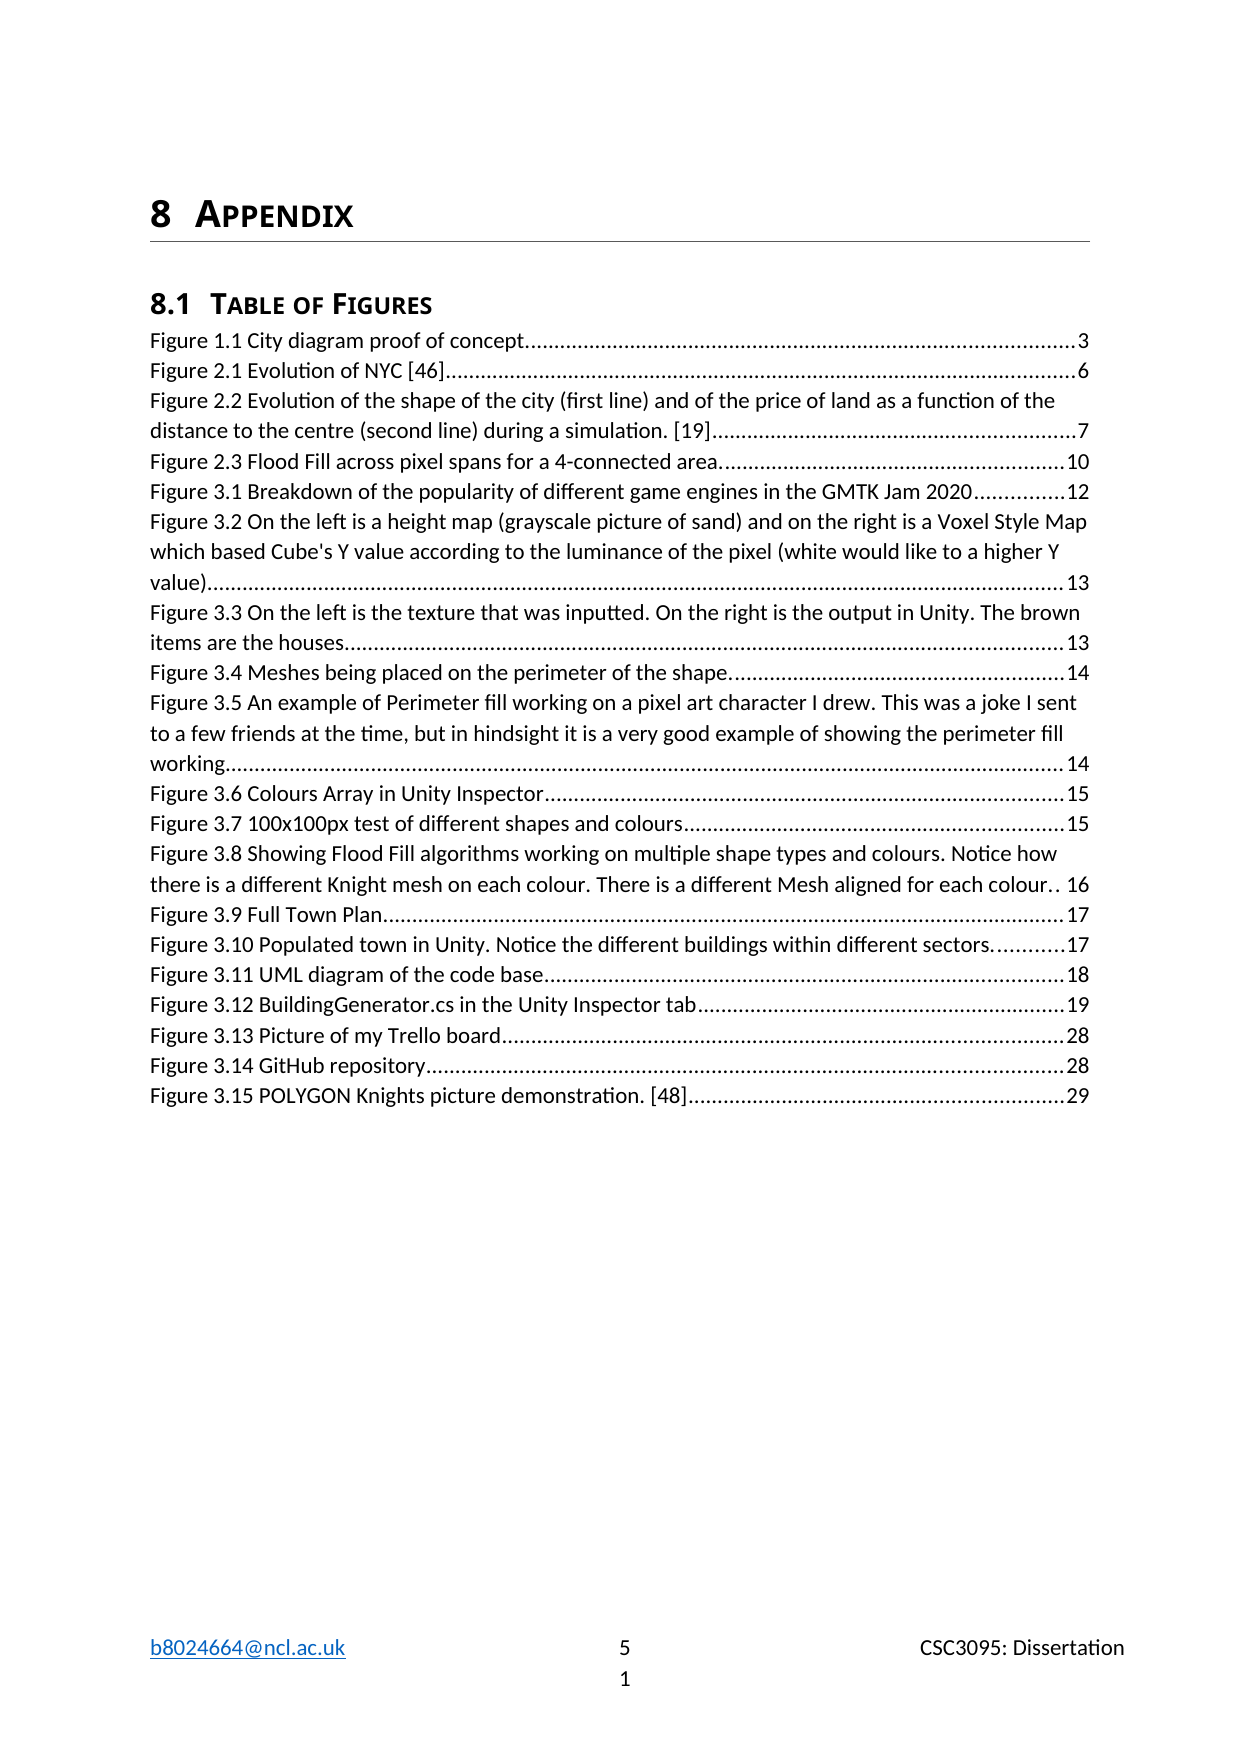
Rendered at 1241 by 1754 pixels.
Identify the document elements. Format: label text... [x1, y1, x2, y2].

text Figure 3.8 Showing Flood Fill algorithms working on multiple shape types and colours. Notice how there is a different Knight mesh on each colour. There is a different Mesh aligned for each colour. 16 [150, 839, 1090, 898]
text Figure 2.3 Flood Fill across pixel spans for a 4-connected area. 10 [150, 447, 1090, 475]
text Figure 3.6 Colours Array in Unity Inspector 15 [150, 779, 1090, 807]
text Figure 3.13 Picture of my Trello board 28 [150, 1021, 1090, 1049]
subtitle Table of Figures [150, 283, 1090, 323]
text Figure 3.7 100x100px test of different shapes and colours 15 [150, 809, 1090, 837]
text Figure 2.1 Evolution of NYC [46] 6 [150, 356, 1090, 384]
text Figure 3.15 POLYGON Knights picture demonstration. [48] 29 [150, 1081, 1090, 1109]
text Figure 3.5 An example of Perimeter fill working on a pixel art character I drew. This was a joke I sent to a few friends at the time, but in hindsight it is a very good example of showing the perimeter fill working. 14 [150, 688, 1090, 777]
text Figure 3.10 Populated town in Unity. Notice the different buildings within different sectors. 17 [150, 930, 1090, 958]
text Figure 3.3 On the left is the texture that was inputted. On the right is the output in Unity. The brown items are the houses. 13 [150, 598, 1090, 656]
text Figure 2.2 Evolution of the shape of the city (first line) and of the price of land as a function of the distance to the centre (second line) during a simulation. [19] 7 [150, 386, 1090, 445]
text Figure 3.12 BuildingGenerator.cs in the Unity Inspector tab 19 [150, 991, 1090, 1019]
text Figure 3.14 GitHub repository 28 [150, 1051, 1090, 1079]
text Figure 3.1 Breakdown of the popularity of different game engines in the GMTK Jam 2020 12 [150, 477, 1090, 505]
text Figure 1.1 City diagram proof of concept. 3 [150, 326, 1090, 354]
subtitle Appendix [150, 187, 1090, 241]
text Figure 3.2 On the left is a height map (grayscale picture of sand) and on the right is a Voxel Style Map which based Cube's Y value according to the luminance of the pixel (white would like to a higher Y value). 13 [150, 507, 1090, 596]
text Figure 3.11 UML diagram of the code base 18 [150, 960, 1090, 988]
text Figure 3.4 Meshes being placed on the perimeter of the shape. 14 [150, 658, 1090, 686]
text Figure 3.9 Full Town Plan 17 [150, 900, 1090, 928]
